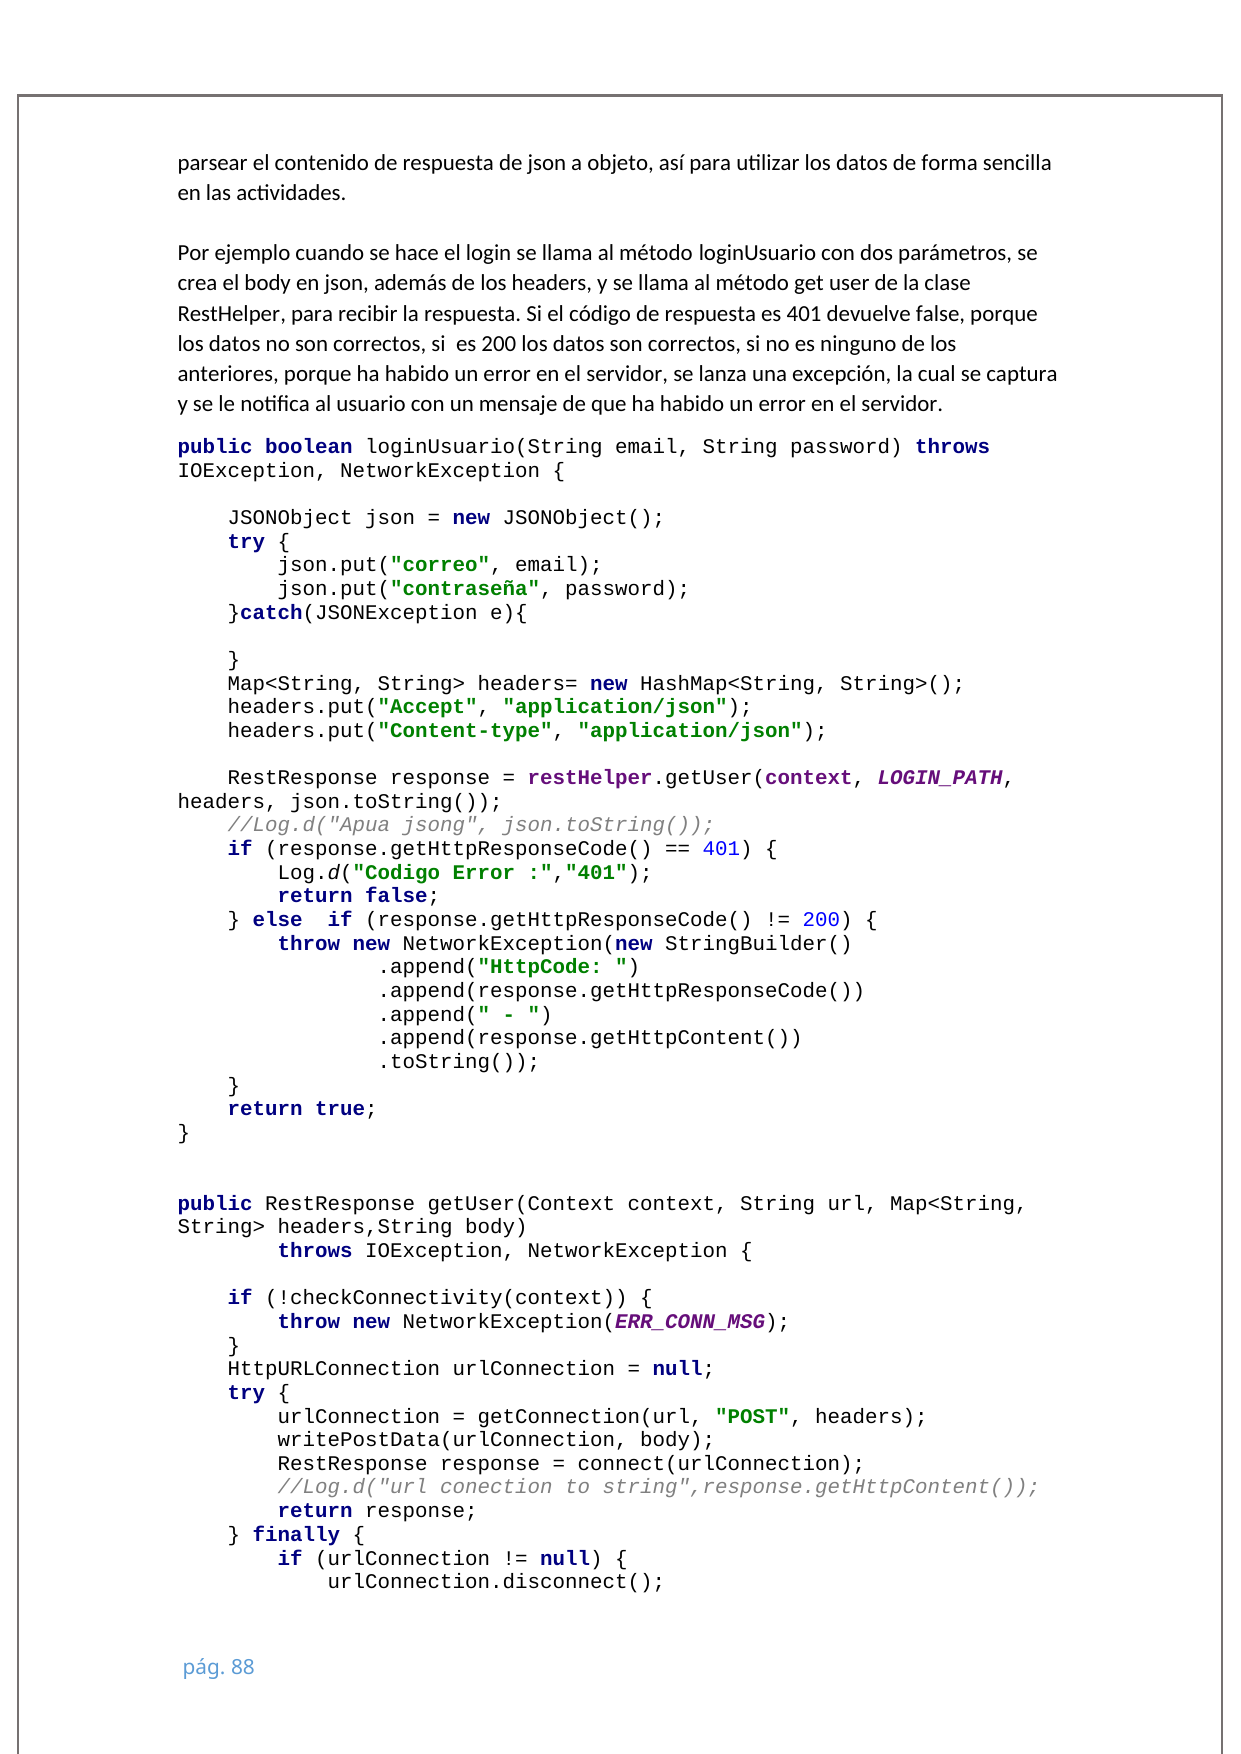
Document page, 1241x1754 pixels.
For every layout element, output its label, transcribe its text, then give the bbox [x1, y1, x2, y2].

text public boolean loginUsuario(String email, String password) throws IOException, NetworkException { JSONObject json = new JSONObject(); try { json.put("correo", email); json.put("contraseña", password); }catch(JSONException e){ } Map<String, String> headers= new HashMap<String, String>(); headers.put("Accept", "application/json"); headers.put("Content-type", "application/json"); RestResponse response = restHelper.getUser(context, LOGIN_PATH, headers, json.toString()); //Log.d("Apua jsong", json.toString()); if (response.getHttpResponseCode() == 401) { Log.d("Codigo Error :","401"); return false; } else if (response.getHttpResponseCode() != 200) { throw new NetworkException(new StringBuilder() .append("HttpCode: ") .append(response.getHttpResponseCode()) .append(" - ") .append(response.getHttpContent()) .toString()); } return true; } [177, 436, 1063, 1146]
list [177, 148, 1063, 206]
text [177, 1193, 1063, 1595]
list Por ejemplo cuando se hace el login se llama al método loginUsuario con dos parámetros, se crea el body en json, además de los headers, y se llama al método get user de la clase RestHelper, para recibir la respuesta. Si el código de respuesta es 401 devuelve false, porque los datos no son correctos, si es 200 los datos son correctos, si no es ninguno de los anteriores, porque ha habido un error en el servidor, se lanza una excepción, la cual se captura y se le notifica al usuario con un mensaje de que ha habido un error en el servidor. [177, 238, 1063, 417]
